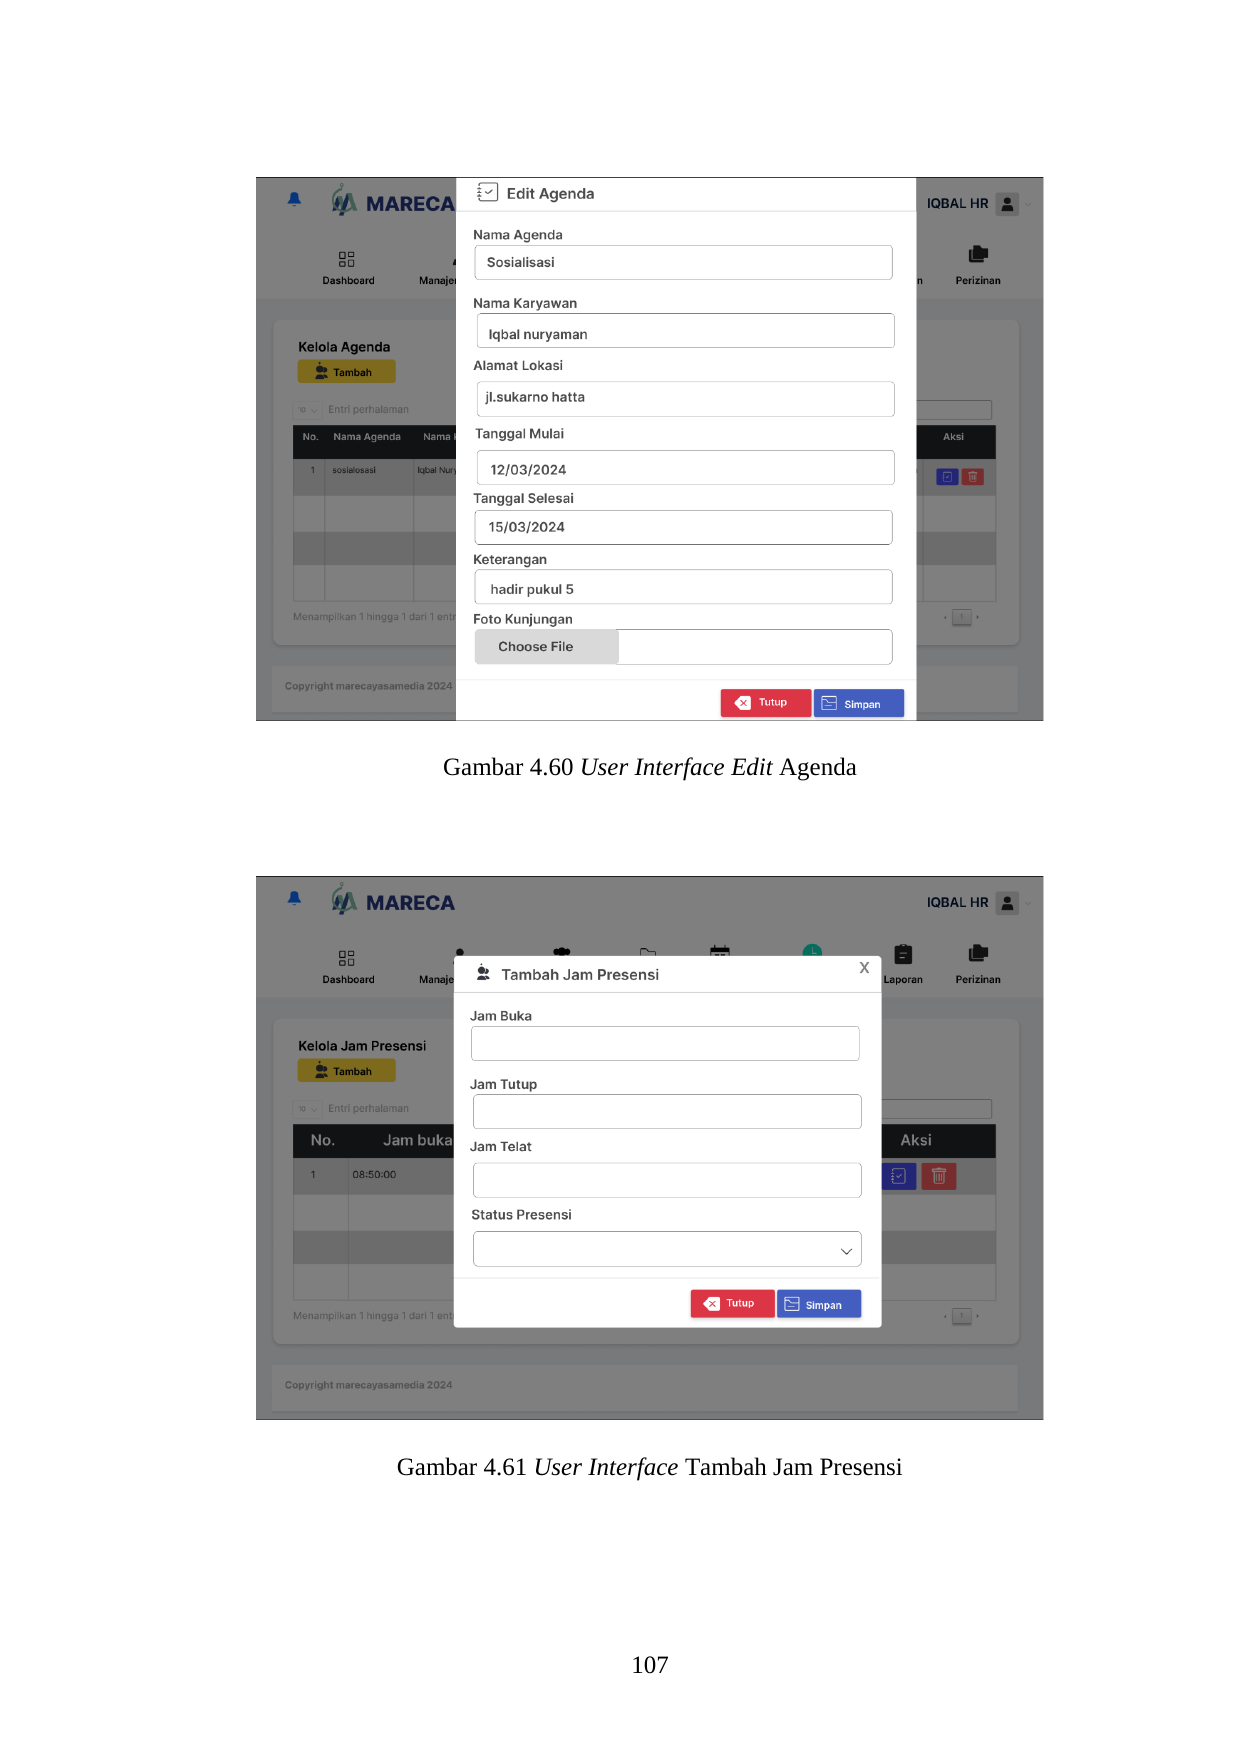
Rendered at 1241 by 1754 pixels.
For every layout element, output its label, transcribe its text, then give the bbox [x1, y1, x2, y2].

text Gambar 4.61 User Interface Tambah Jam Presensi [236, 1452, 1063, 1480]
picture [256, 177, 1044, 721]
text Gambar 4.60 User Interface Edit Agenda [236, 752, 1063, 781]
picture [256, 876, 1044, 1420]
